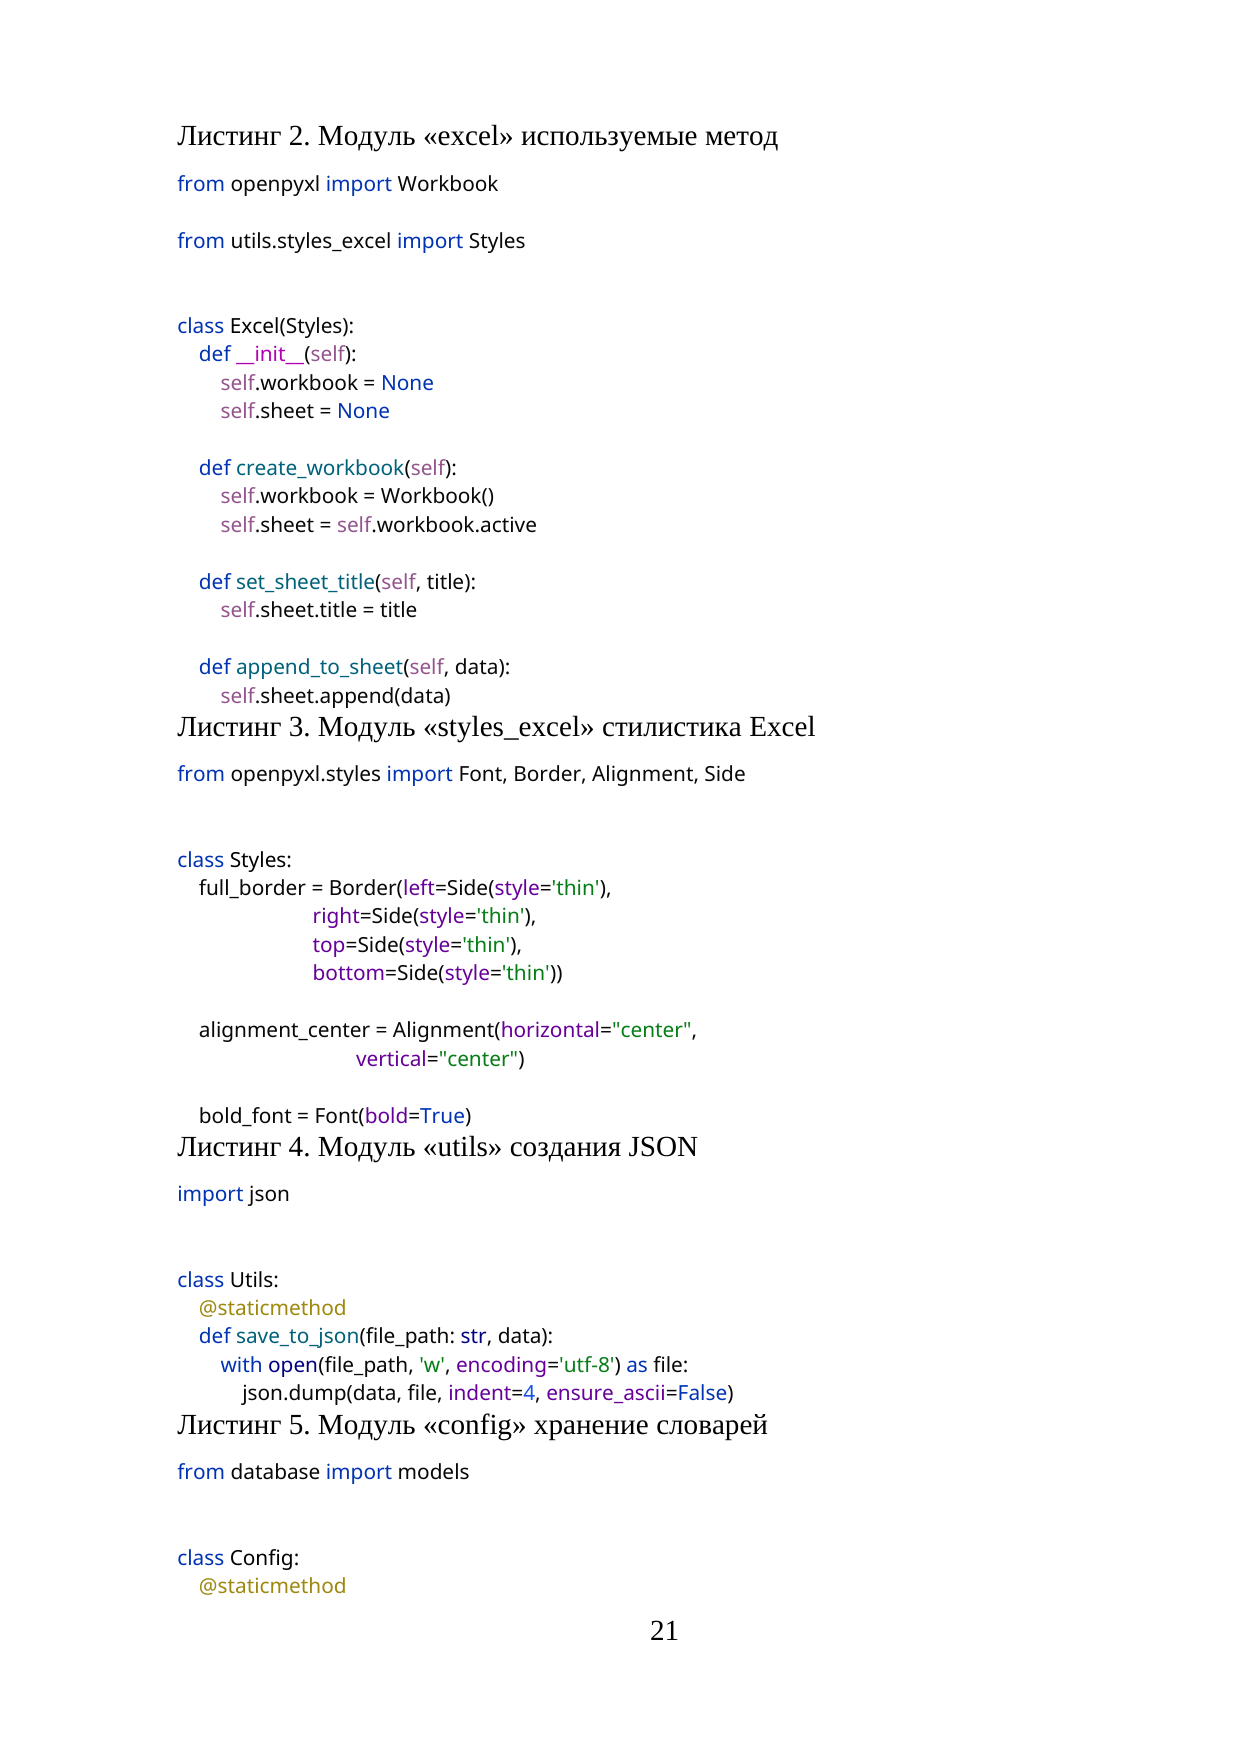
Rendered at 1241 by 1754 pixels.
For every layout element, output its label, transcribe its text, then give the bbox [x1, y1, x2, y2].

text Листинг 2. Модуль «excel» используемые метод [177, 118, 1152, 152]
text from openpyxl.styles import Font, Border, Alignment, Side class Styles: full_border = Border(left=Side(style='thin'), right=Side(style='thin'), top=Side(style='thin'), bottom=Side(style='thin')) alignment_center = Alignment(horizontal="center", vertical="center") bold_font = Font(bold=True) [177, 759, 1152, 1129]
text Листинг 3. Модуль «styles_excel» стилистика Excel [177, 709, 1152, 743]
text from openpyxl import Workbook from utils.styles_excel import Styles class Excel(Styles): def __init__(self): self.workbook = None self.sheet = None def create_workbook(self): self.workbook = Workbook() self.sheet = self.workbook.active def set_sheet_title(self, title): self.sheet.title = title def append_to_sheet(self, data): self.sheet.append(data) [177, 169, 1152, 709]
text Листинг 4. Модуль «utils» создания JSON [177, 1129, 1152, 1163]
text import json class Utils: @staticmethod def save_to_json(file_path: str, data): with open(file_path, 'w', encoding='utf-8') as file: json.dump(data, file, indent=4, ensure_ascii=False) [177, 1179, 1152, 1407]
text Листинг 5. Модуль «config» хранение словарей [177, 1407, 1152, 1441]
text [177, 1457, 1152, 1599]
